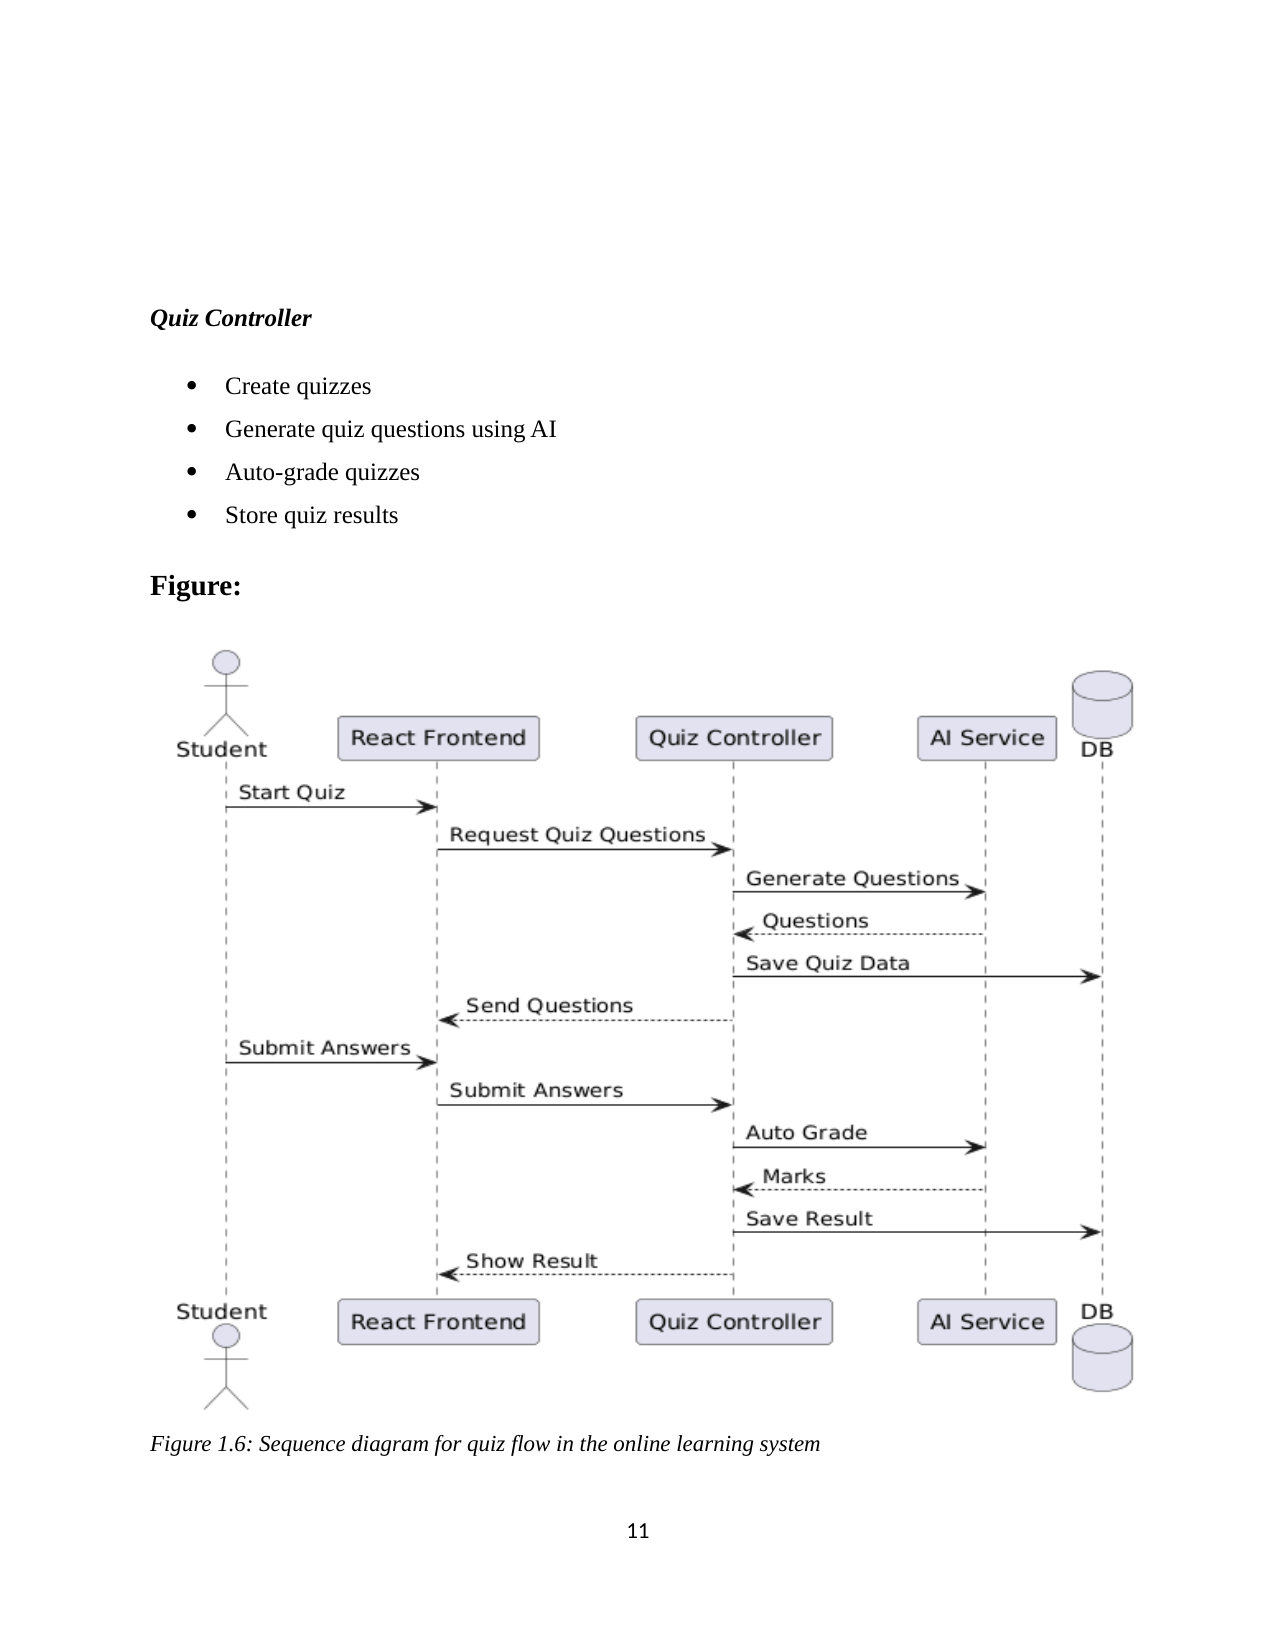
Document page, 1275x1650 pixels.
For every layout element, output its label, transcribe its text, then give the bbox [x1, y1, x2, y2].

text Figure: [150, 568, 1125, 602]
list Auto-grade quizzes [187, 457, 1125, 486]
list Generate quiz questions using AI [187, 414, 1125, 443]
list Store quiz results [187, 500, 1125, 529]
list Create quizzes [187, 371, 1125, 399]
text Figure 1.6: Sequence diagram for quiz flow in the online learning system [150, 644, 1125, 1457]
subtitle Quiz Controller [150, 303, 1125, 331]
